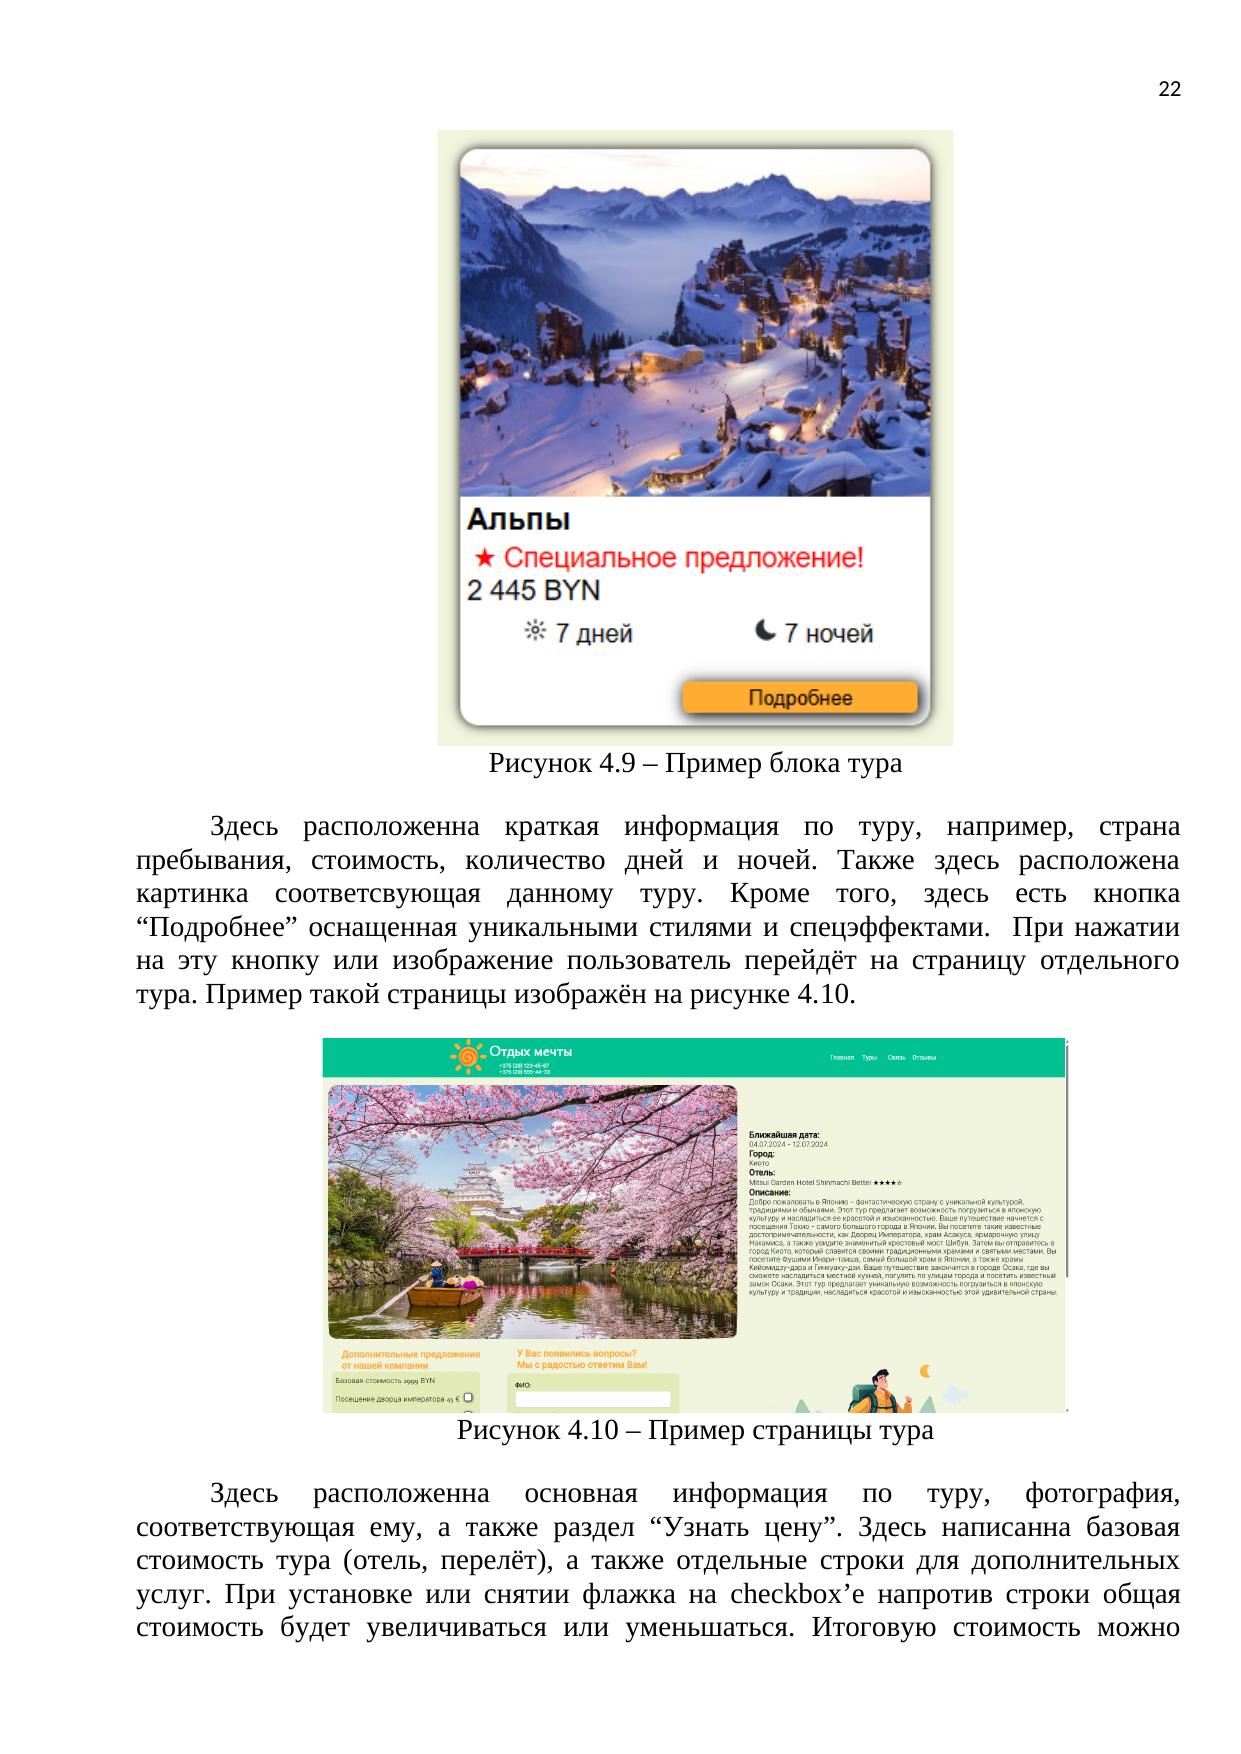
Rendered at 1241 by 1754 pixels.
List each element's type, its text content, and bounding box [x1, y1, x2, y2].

picture [322, 1038, 1069, 1413]
picture [437, 130, 954, 746]
text Рисунок 4.9 – Пример блока тура [136, 746, 1181, 779]
text Здесь расположенна краткая информация по туру, например, страна пребывания, стоимость, количество дней и ночей. Также здесь расположена картинка соответсвующая данному туру. Кроме того, здесь есть кнопка “Подробнее” оснащенная уникальными стилями и спецэффектами. При нажатии на эту кнопку или изображение пользователь перейдёт на страницу отдельного тура. Пример такой страницы изображён на рисунке 4.10. [136, 808, 1181, 1009]
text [136, 1475, 1181, 1643]
text Рисунок 4.10 – Пример страницы тура [136, 1412, 1181, 1446]
